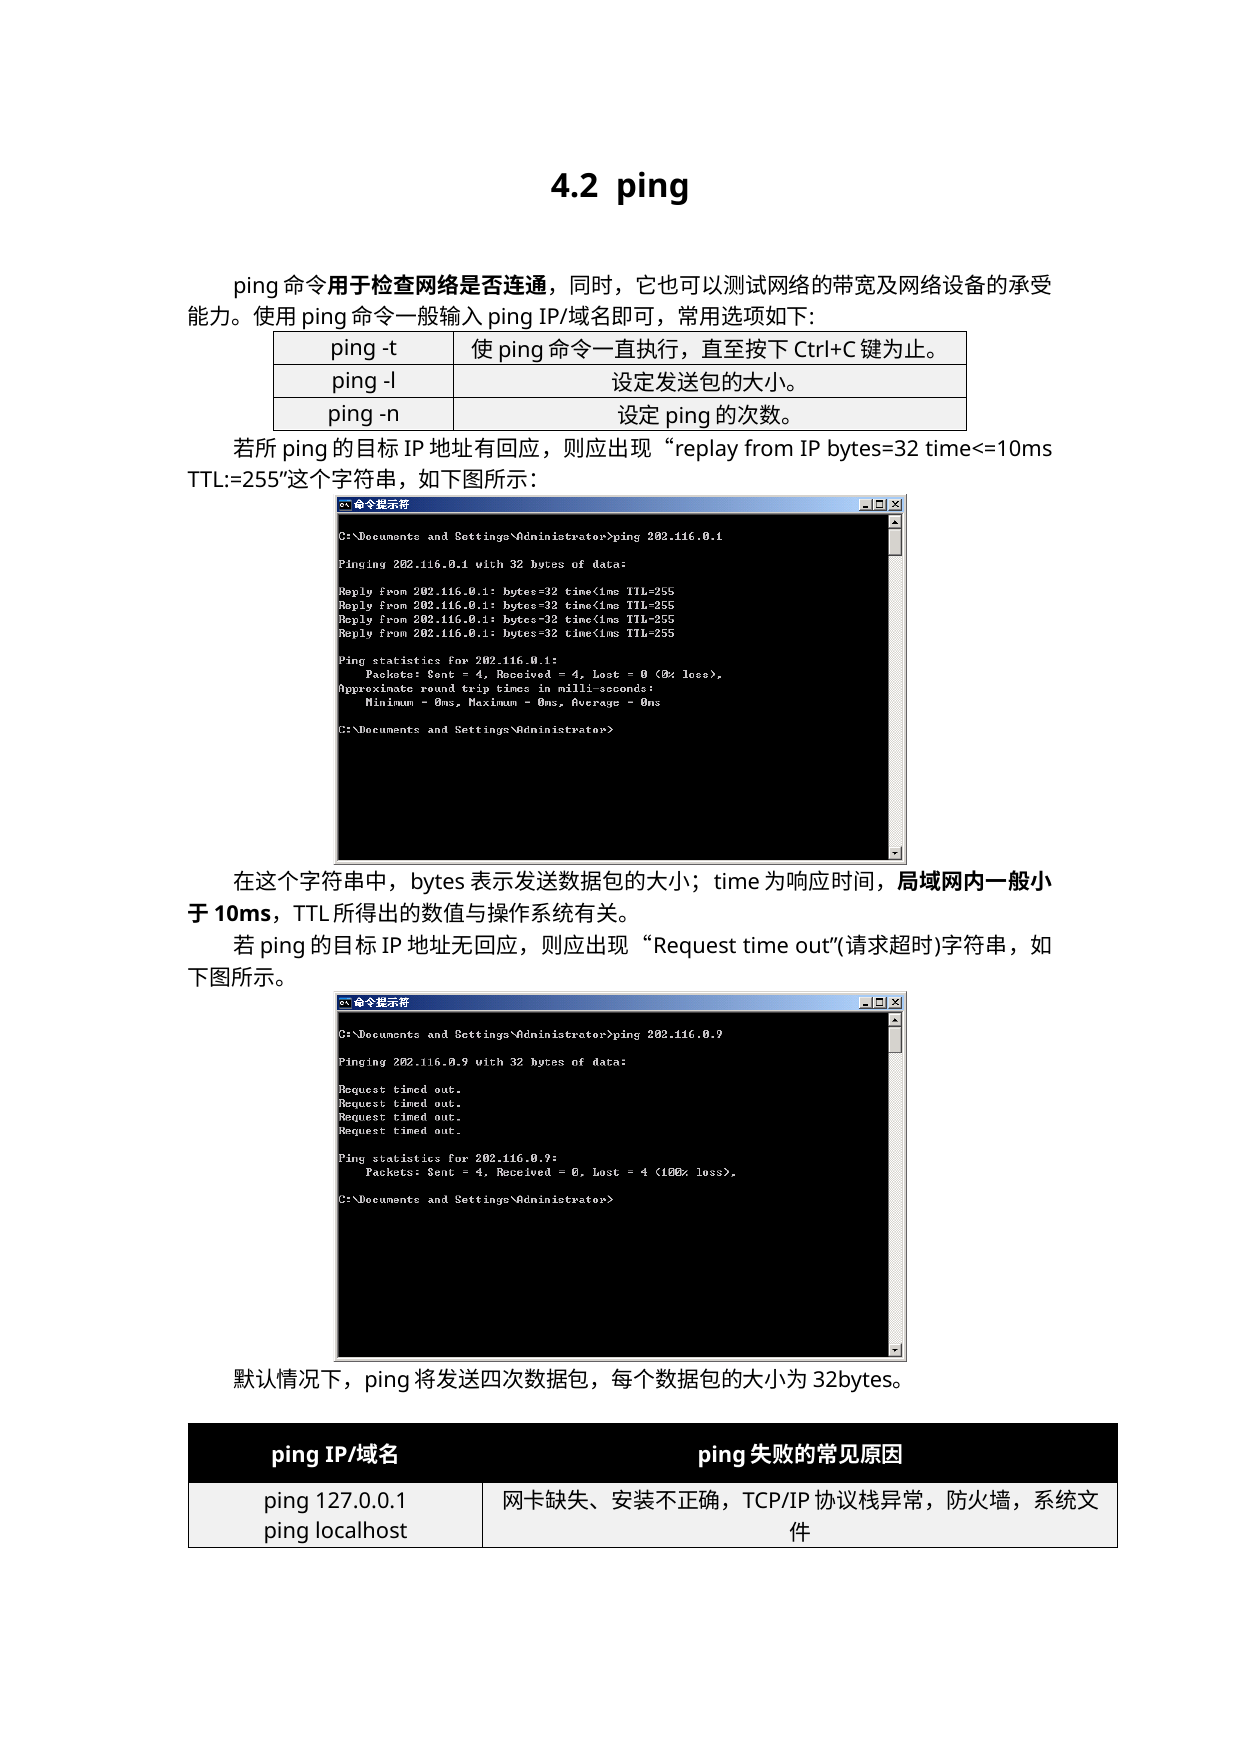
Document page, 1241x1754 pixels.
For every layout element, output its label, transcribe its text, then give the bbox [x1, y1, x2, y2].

picture [333, 991, 907, 1362]
table_cell ping -l [274, 365, 453, 397]
text 4.2 ping [187, 162, 1053, 207]
table_header 使ping命令一直执行，直至按下Ctrl+C键为止。 [454, 332, 966, 364]
text 在这个字符串中，bytes表示发送数据包的大小；time为响应时间，局域网内一般小于10ms，TTL所得出的数值与操作系统有关。 [187, 864, 1053, 928]
table_header ping失败的常见原因 [483, 1424, 1117, 1482]
table_cell ping 127.0.0.1 ping localhost [189, 1483, 482, 1547]
table_cell 网卡缺失、安装不正确，TCP/IP协议栈异常，防火墙，系统文件 [483, 1483, 1117, 1547]
text 默认情况下，ping将发送四次数据包，每个数据包的大小为32bytes。 [187, 1362, 1053, 1393]
table_cell ping -n [274, 398, 453, 429]
text 若ping的目标IP地址无回应，则应出现“Request time out”(请求超时)字符串，如下图所示。 [187, 928, 1053, 991]
picture [333, 494, 907, 865]
table_header ping IP/域名 [189, 1424, 482, 1482]
table_cell 设定发送包的大小。 [454, 365, 966, 397]
table_cell 设定ping的次数。 [454, 398, 966, 429]
text ping命令用于检查网络是否连通，同时，它也可以测试网络的带宽及网络设备的承受能力。使用ping命令一般输入ping IP/域名即可，常用选项如下: [187, 268, 1053, 331]
text 若所ping的目标IP地址有回应，则应出现“replay from IP bytes=32 time<=10ms TTL:=255”这个字符串，如下图所示： [187, 431, 1053, 494]
table_header ping -t [274, 332, 453, 364]
